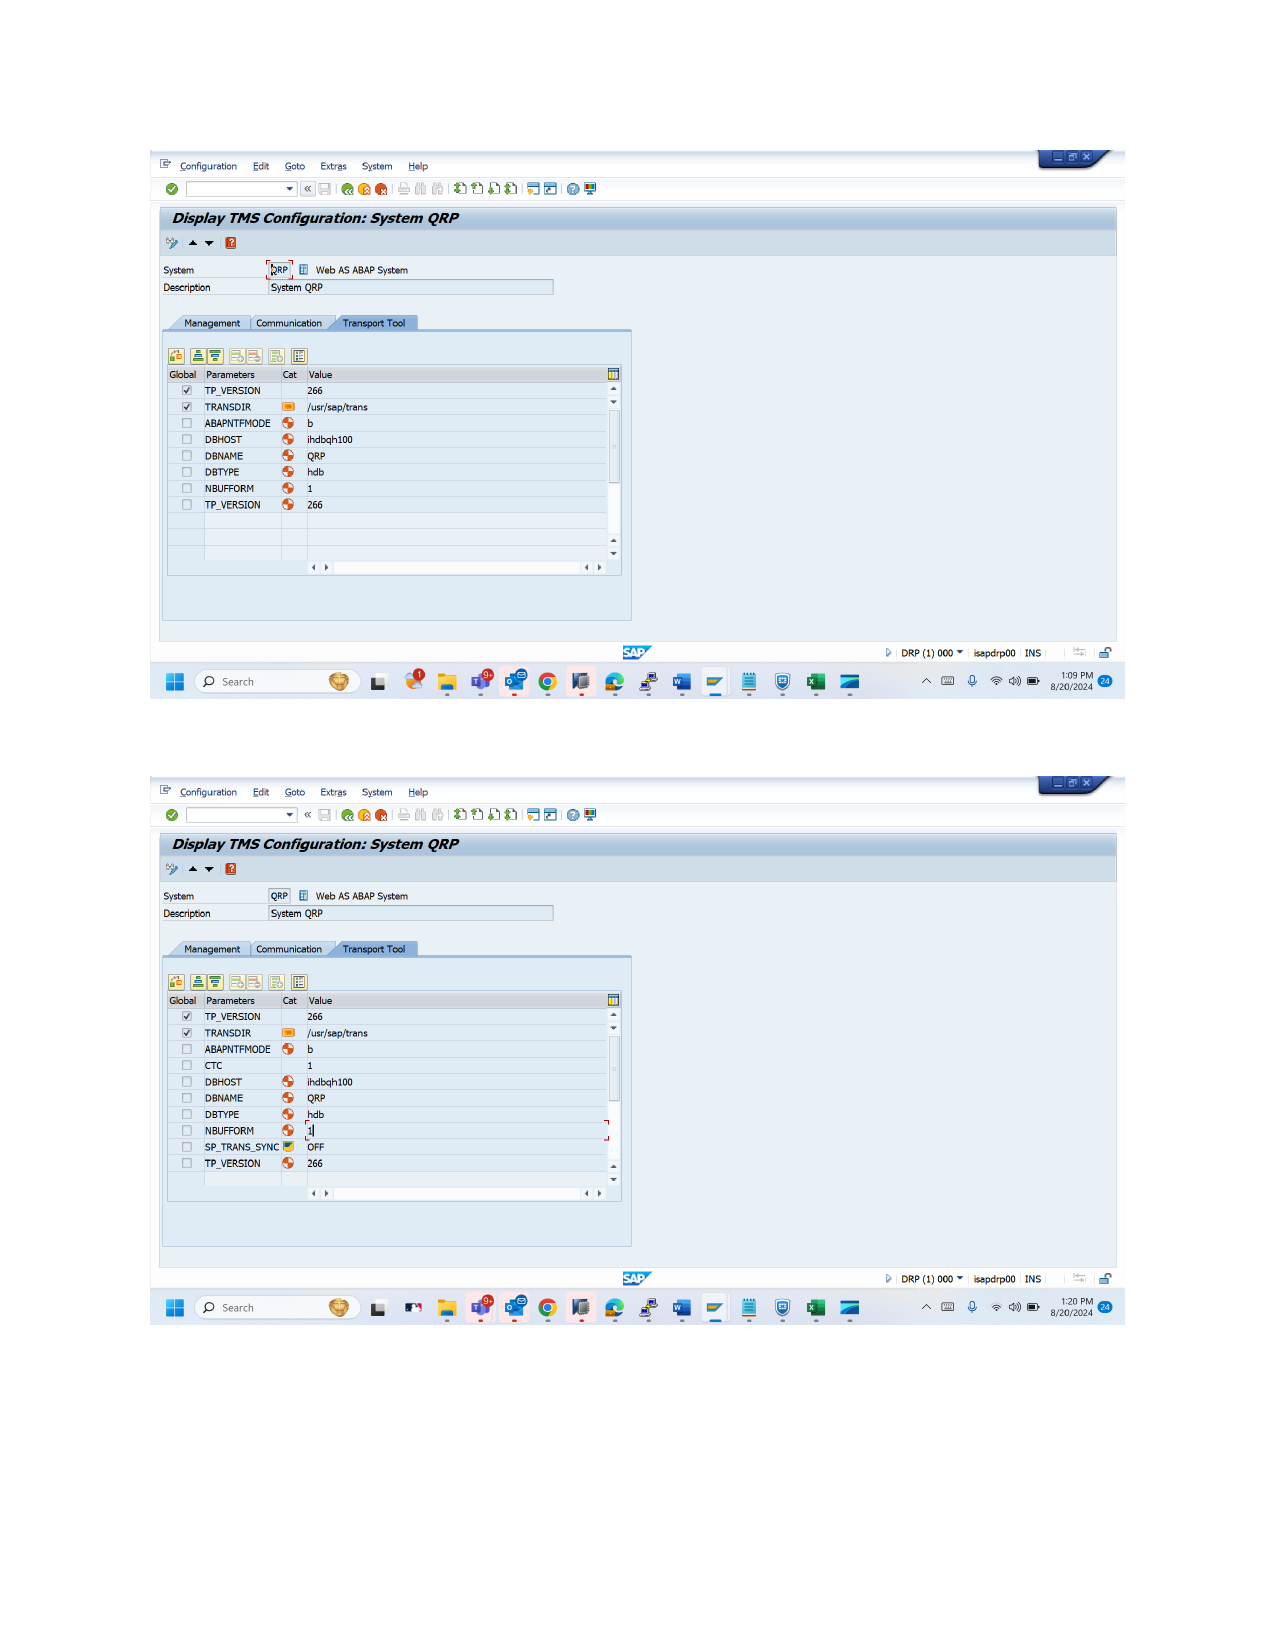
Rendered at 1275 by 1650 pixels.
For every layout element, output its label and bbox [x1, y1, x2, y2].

picture [150, 776, 1125, 1325]
picture [150, 150, 1125, 699]
